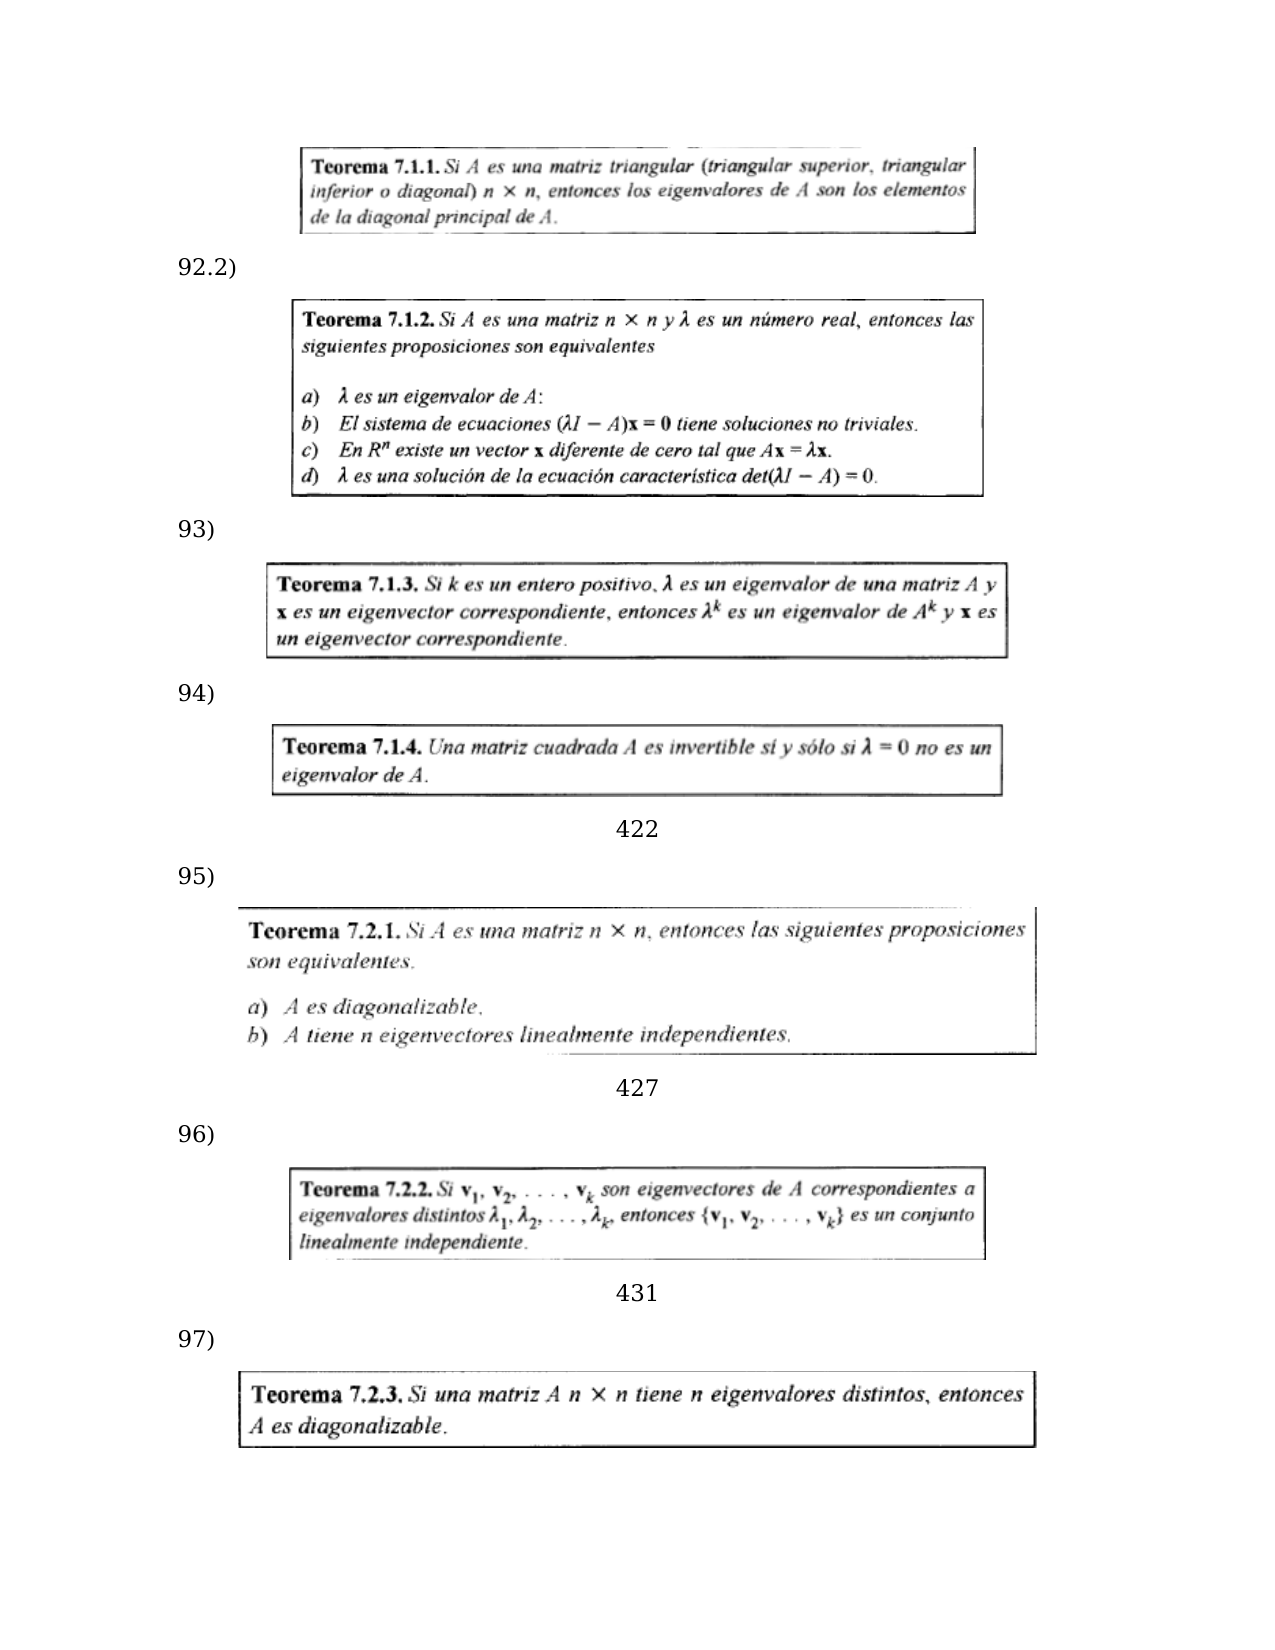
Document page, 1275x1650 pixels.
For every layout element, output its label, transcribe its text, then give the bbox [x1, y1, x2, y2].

picture [289, 1166, 986, 1260]
picture [266, 561, 1009, 660]
text 431 [177, 1278, 1098, 1306]
picture [238, 1371, 1037, 1448]
text 95) [177, 862, 1098, 889]
text 93) [177, 515, 1098, 543]
text 92.2) [177, 253, 1098, 280]
picture [238, 907, 1037, 1055]
text 97) [177, 1324, 1098, 1352]
text 94) [177, 678, 1098, 706]
picture [299, 147, 976, 234]
picture [271, 724, 1004, 797]
text 427 [177, 1074, 1098, 1101]
text 422 [177, 815, 1098, 843]
text 96) [177, 1120, 1098, 1147]
picture [291, 299, 984, 497]
